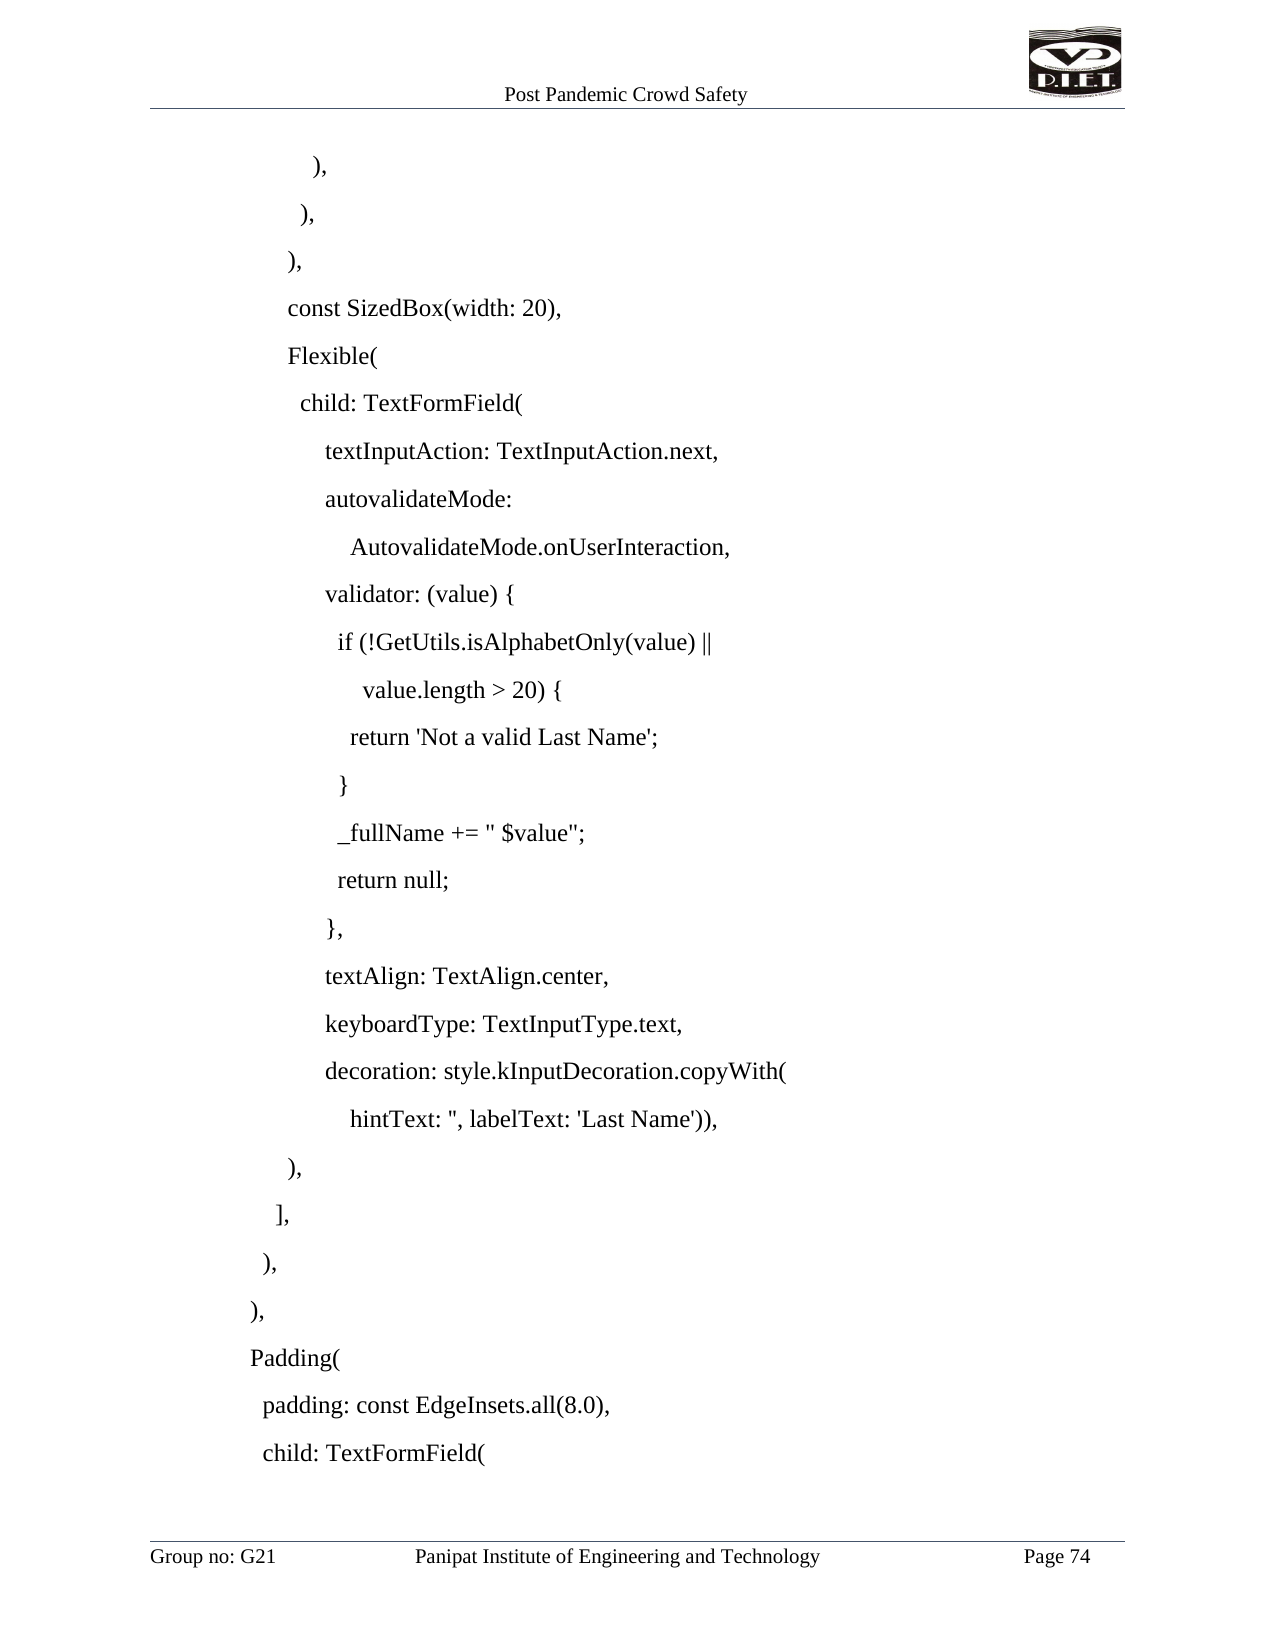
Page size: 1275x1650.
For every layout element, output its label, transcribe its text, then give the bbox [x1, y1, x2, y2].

text _fullName += " $value"; [150, 818, 1125, 847]
text child: TextFormField( [150, 388, 1125, 417]
text if (!GetUtils.isAlphabetOnly(value) || [150, 627, 1125, 656]
text ), [150, 198, 1125, 226]
text }, [150, 913, 1125, 942]
text autovalidateMode: [150, 484, 1125, 513]
text return null; [150, 866, 1125, 894]
text keyboardType: TextInputType.text, [150, 1009, 1125, 1037]
text return 'Not a valid Last Name'; [150, 722, 1125, 751]
text value.length > 20) { [150, 675, 1125, 703]
text textAlign: TextAlign.center, [150, 961, 1125, 990]
text padding: const EdgeInsets.all(8.0), [150, 1390, 1125, 1419]
text textInputAction: TextInputAction.next, [150, 436, 1125, 465]
text const SizedBox(width: 20), [150, 293, 1125, 322]
text } [150, 770, 1125, 799]
text child: TextFormField( [150, 1438, 1125, 1467]
text hintText: '', labelText: 'Last Name')), [150, 1104, 1125, 1133]
text Padding( [150, 1343, 1125, 1371]
text AutovalidateMode.onUserInteraction, [150, 532, 1125, 560]
text decoration: style.kInputDecoration.copyWith( [150, 1056, 1125, 1085]
text ), [150, 1152, 1125, 1181]
text ), [150, 1247, 1125, 1276]
text validator: (value) { [150, 579, 1125, 608]
picture [1029, 23, 1122, 101]
text Flexible( [150, 341, 1125, 369]
text ), [150, 150, 1125, 179]
text ), [150, 245, 1125, 274]
text ], [150, 1199, 1125, 1228]
text ), [150, 1295, 1125, 1324]
